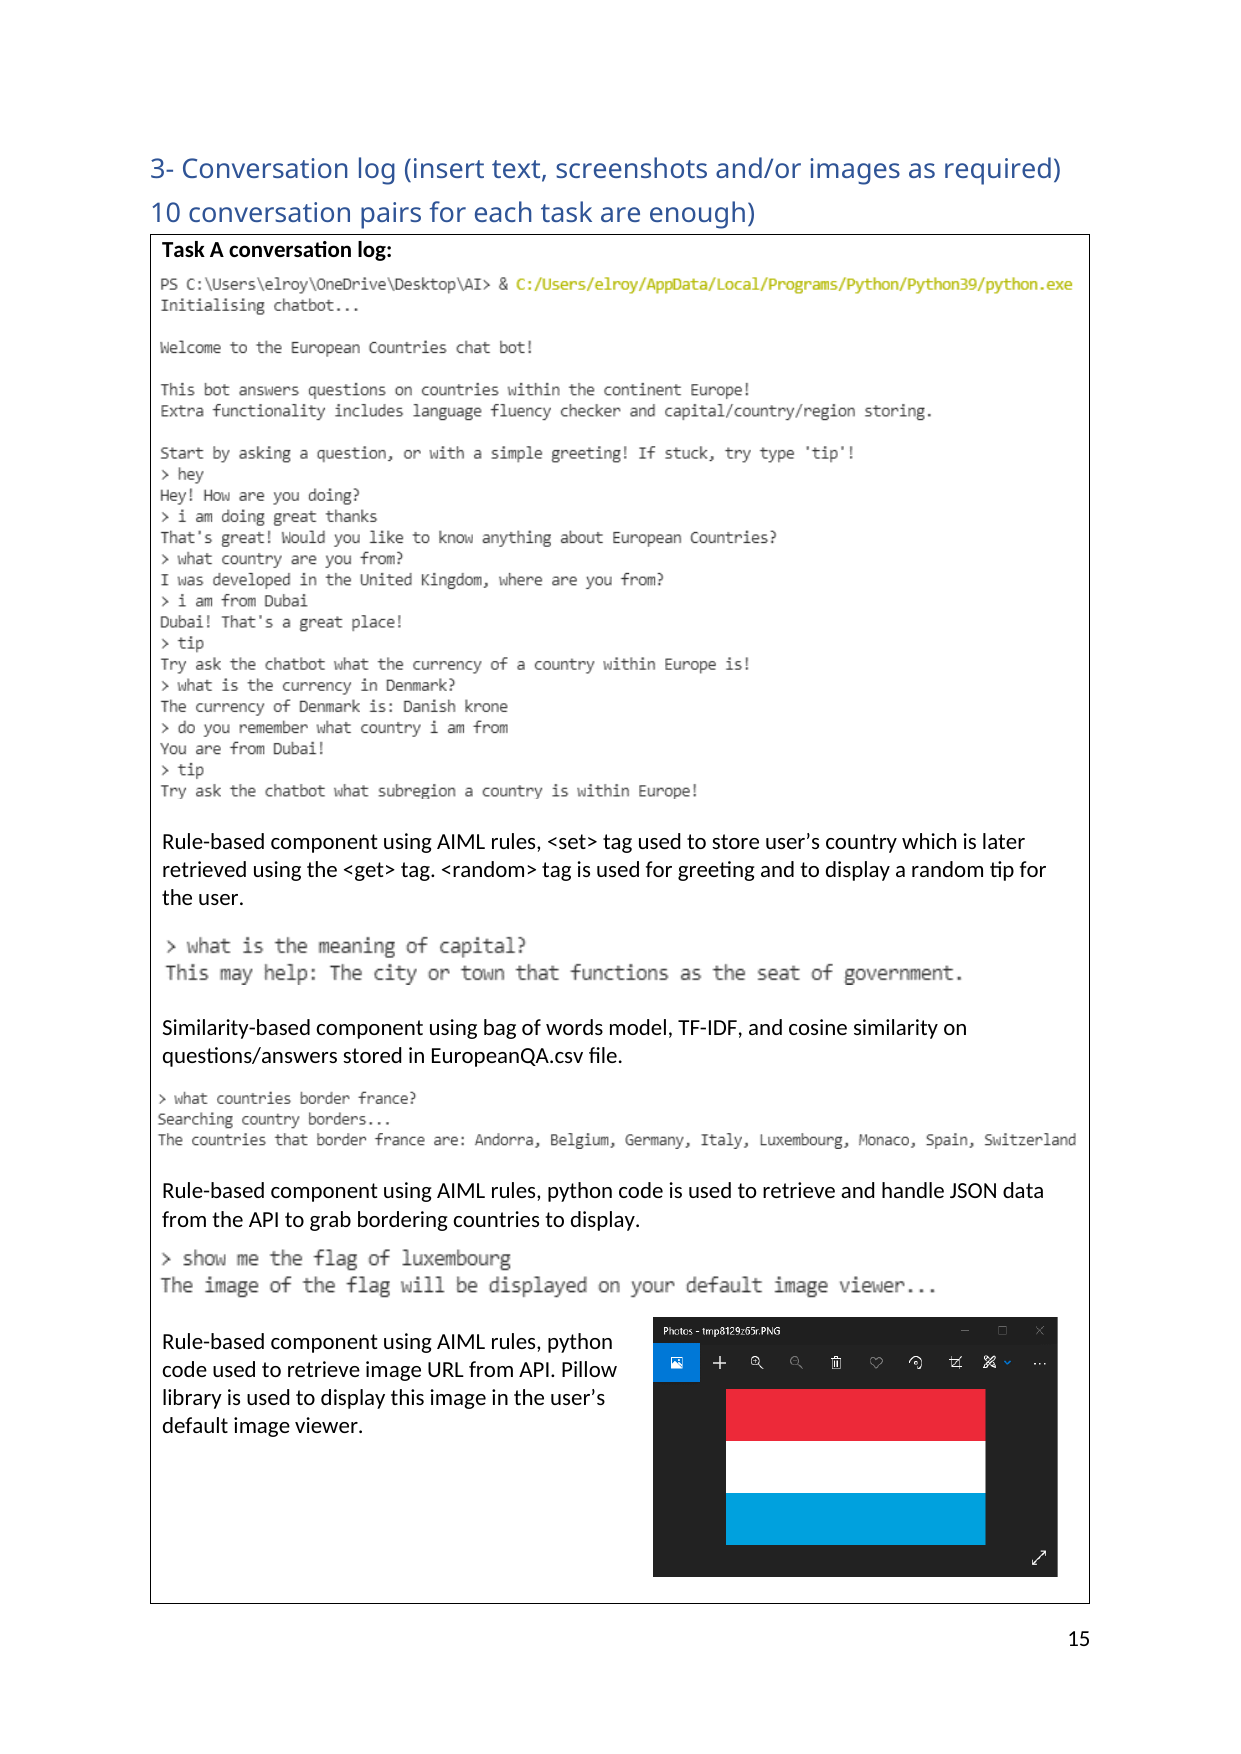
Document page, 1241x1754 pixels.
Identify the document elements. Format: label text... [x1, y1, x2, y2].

picture [154, 275, 1081, 799]
subtitle 3- Conversation log (insert text, screenshots and/or images as required) [150, 150, 1090, 187]
picture [653, 1317, 1058, 1577]
picture [154, 1088, 1082, 1149]
picture [162, 931, 966, 985]
subtitle 10 conversation pairs for each task are enough) [150, 194, 1090, 231]
picture [157, 1246, 947, 1299]
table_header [151, 235, 1089, 1603]
